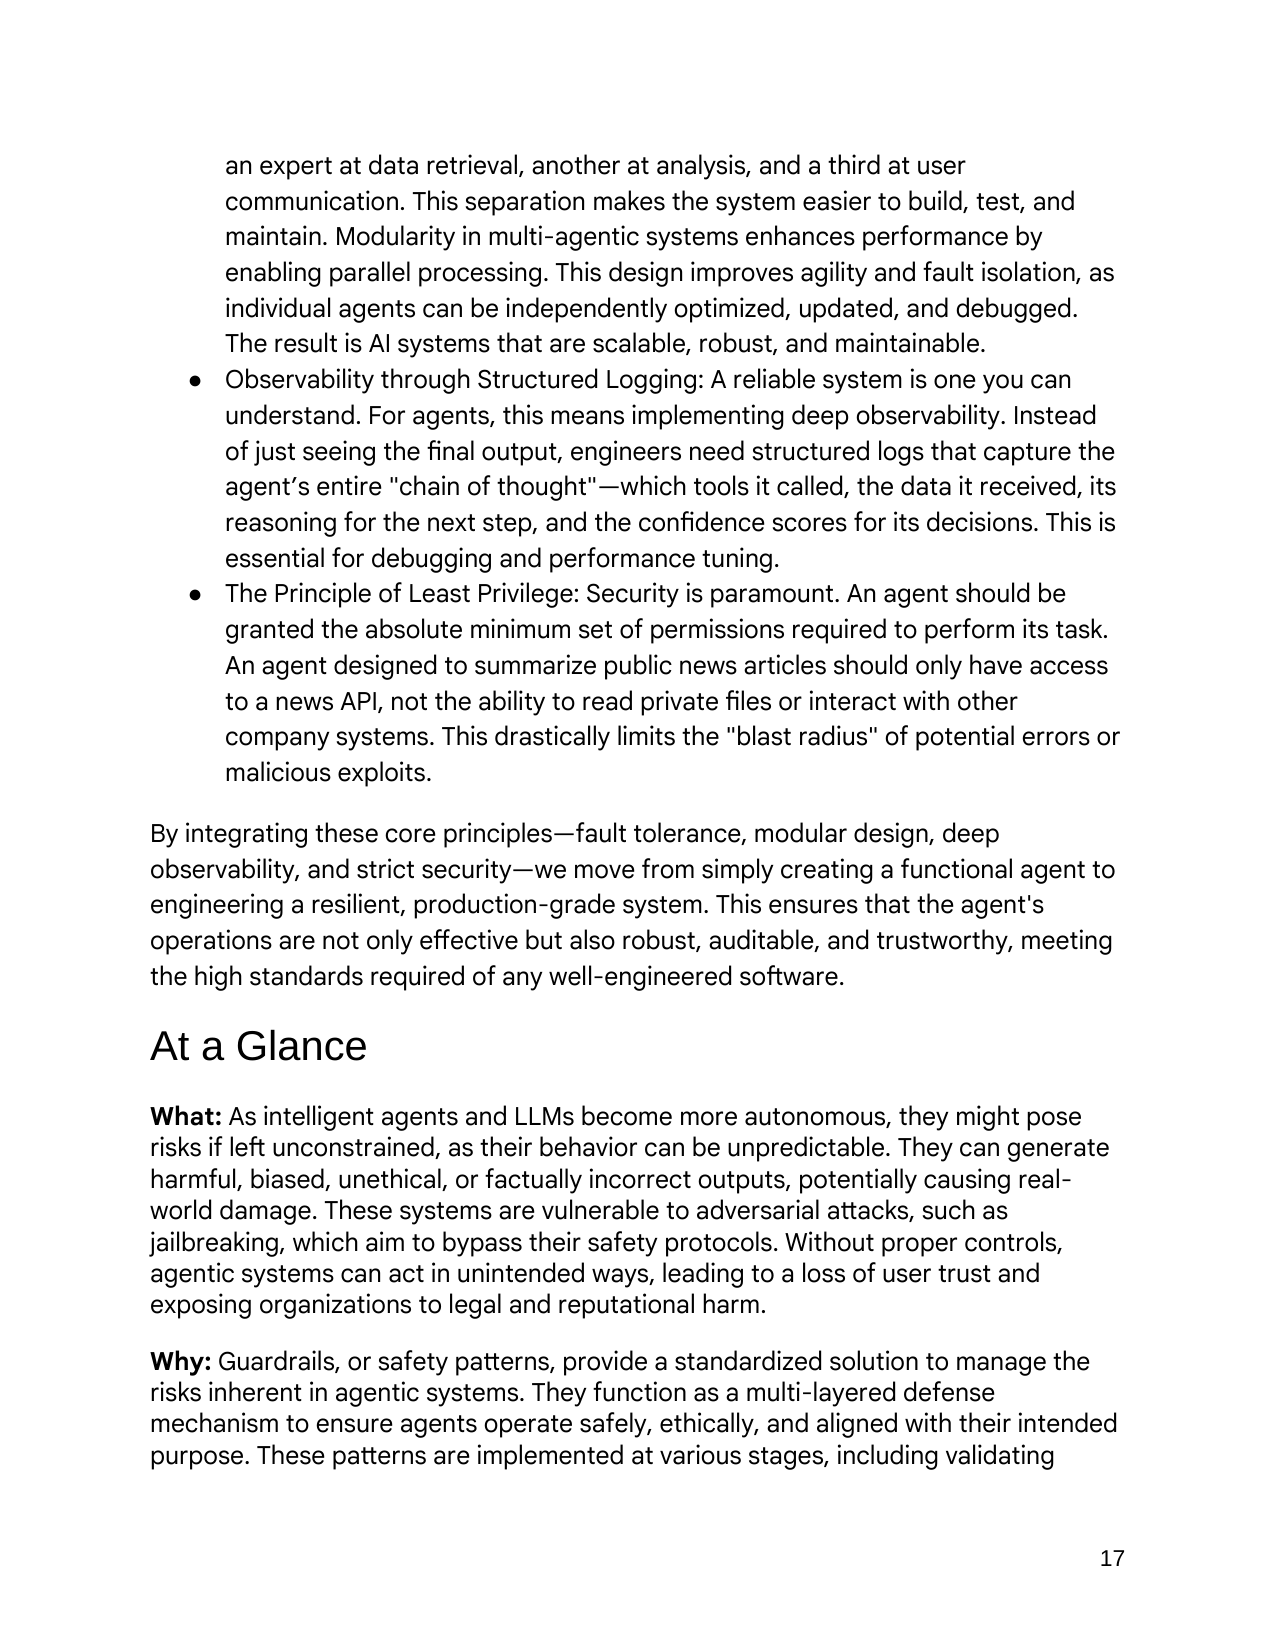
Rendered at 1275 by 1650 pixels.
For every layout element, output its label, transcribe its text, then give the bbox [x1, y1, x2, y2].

text What: As intelligent agents and LLMs become more autonomous, they might pose risks if left unconstrained, as their behavior can be unpredictable. They can generate harmful, biased, unethical, or factually incorrect outputs, potentially causing real-world damage. These systems are vulnerable to adversarial attacks, such as jailbreaking, which aim to bypass their safety protocols. Without proper controls, agentic systems can act in unintended ways, leading to a loss of user trust and exposing organizations to legal and reputational harm. [150, 1101, 1125, 1321]
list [187, 150, 1125, 360]
subtitle At a Glance [150, 1022, 1125, 1070]
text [150, 1346, 1125, 1471]
list Observability through Structured Logging: A reliable system is one you can understand. For agents, this means implementing deep observability. Instead of just seeing the final output, engineers need structured logs that capture the agent’s entire "chain of thought"—which tools it called, the data it received, its reasoning for the next step, and the confidence scores for its decisions. This is essential for debugging and performance tuning. [187, 364, 1125, 574]
text By integrating these core principles—fault tolerance, modular design, deep observability, and strict security—we move from simply creating a functional agent to engineering a resilient, production-grade system. This ensures that the agent's operations are not only effective but also robust, auditable, and trustworthy, meeting the high standards required of any well-engineered software. [150, 818, 1125, 992]
list The Principle of Least Privilege: Security is paramount. An agent should be granted the absolute minimum set of permissions required to perform its task. An agent designed to summarize public news articles should only have access to a news API, not the ability to read private files or interact with other company systems. This drastically limits the "blast radius" of potential errors or malicious exploits. [187, 579, 1125, 789]
